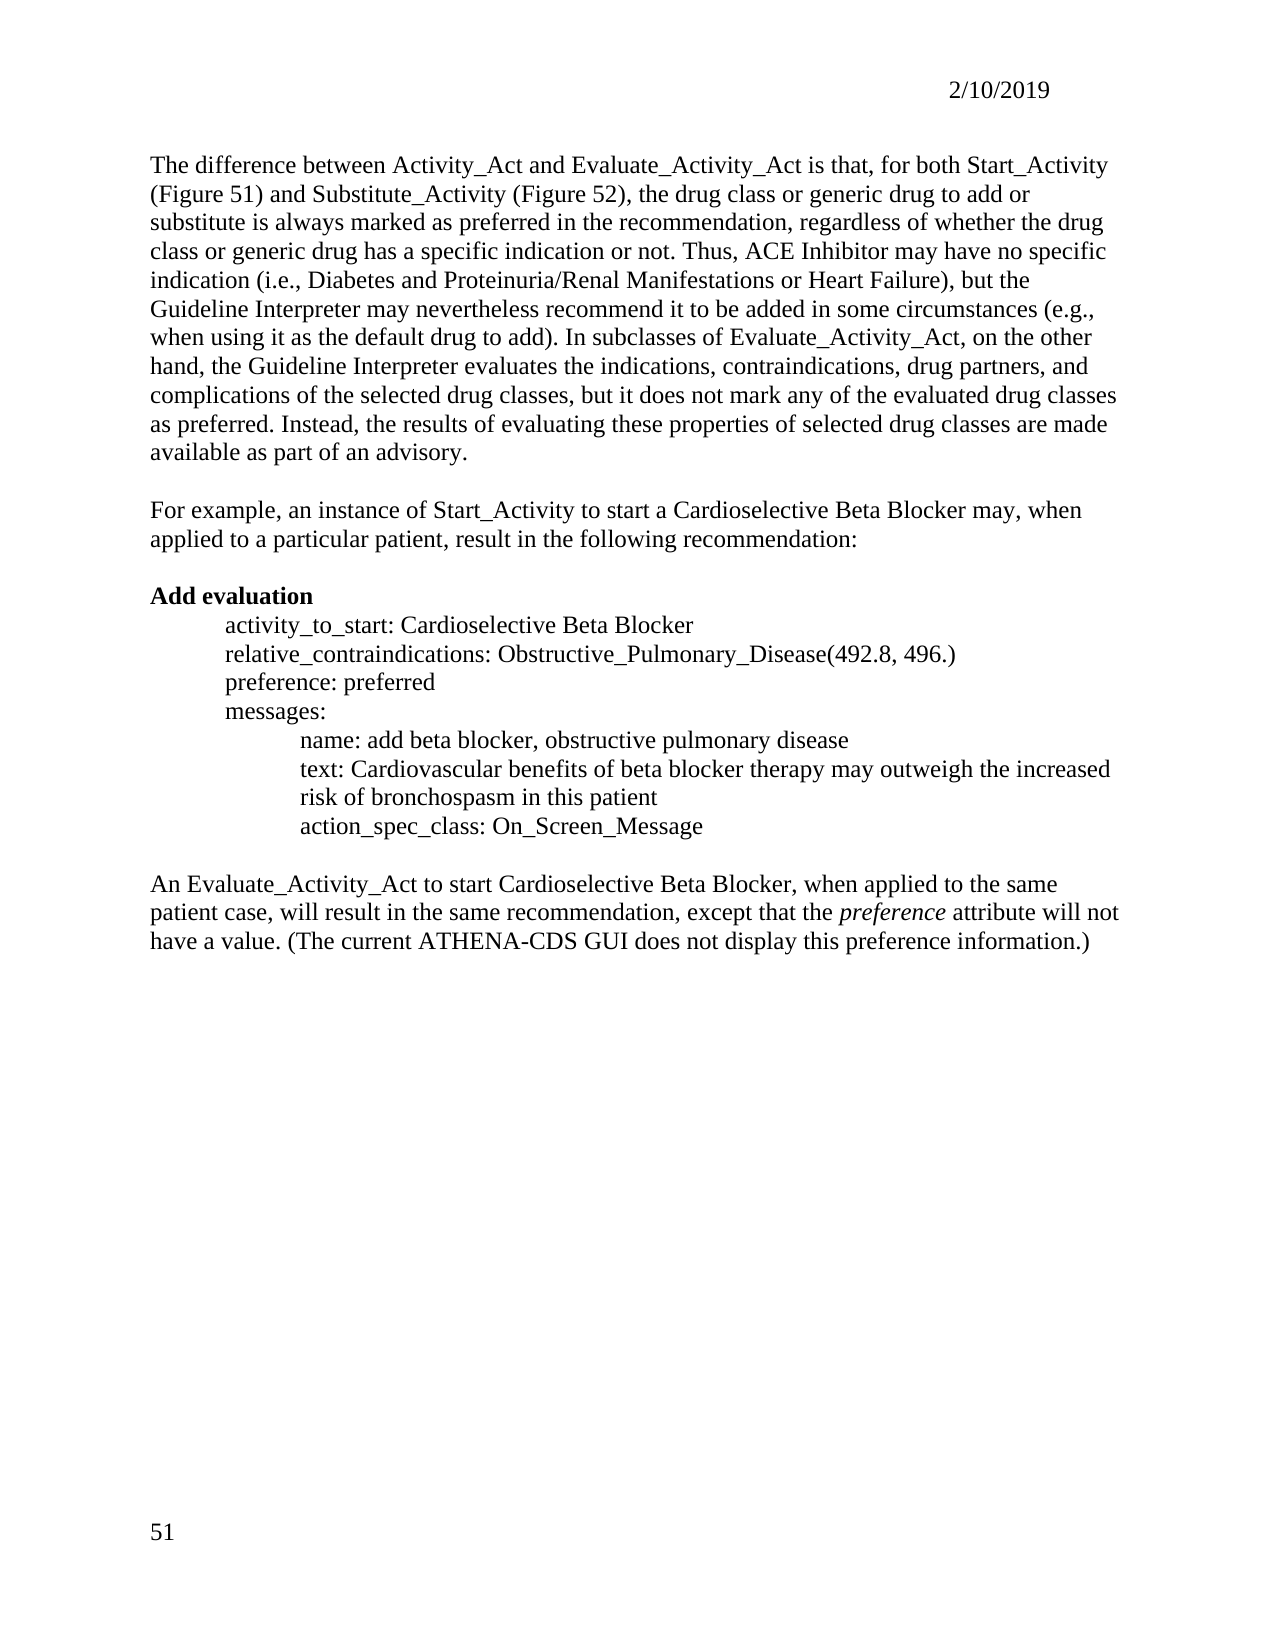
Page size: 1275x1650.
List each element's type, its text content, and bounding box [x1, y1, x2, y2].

text messages: [150, 696, 1125, 725]
text preference: preferred [150, 667, 1125, 696]
text action_spec_class: On_Screen_Message [225, 811, 1125, 840]
text text: Cardiovascular benefits of beta blocker therapy may outweigh the increased risk of bronchospasm in this patient [300, 754, 1125, 811]
text relative_contraindications: Obstructive_Pulmonary_Disease(492.8, 496.) [150, 639, 1125, 667]
text Add evaluation [150, 581, 1125, 610]
text An Evaluate_Activity_Act to start Cardioselective Beta Blocker, when applied to the same patient case, will result in the same recommendation, except that the preference attribute will not have a value. (The current ATHENA-CDS GUI does not display this preference information.) [150, 869, 1125, 955]
text The difference between Activity_Act and Evaluate_Activity_Act is that, for both Start_Activity (Figure 51) and Substitute_Activity (Figure 52), the drug class or generic drug to add or substitute is always marked as preferred in the recommendation, regardless of whether the drug class or generic drug has a specific indication or not. Thus, ACE Inhibitor may have no specific indication (i.e., Diabetes and Proteinuria/Renal Manifestations or Heart Failure), but the Guideline Interpreter may nevertheless recommend it to be added in some circumstances (e.g., when using it as the default drug to add). In subclasses of Evaluate_Activity_Act, on the other hand, the Guideline Interpreter evaluates the indications, contraindications, drug partners, and complications of the selected drug classes, but it does not mark any of the evaluated drug classes as preferred. Instead, the results of evaluating these properties of selected drug classes are made available as part of an advisory. [150, 150, 1125, 466]
text name: add beta blocker, obstructive pulmonary disease [225, 725, 1125, 754]
text activity_to_start: Cardioselective Beta Blocker [150, 610, 1125, 639]
text For example, an instance of Start_Activity to start a Cardioselective Beta Blocker may, when applied to a particular patient, result in the following recommendation: [150, 495, 1125, 552]
